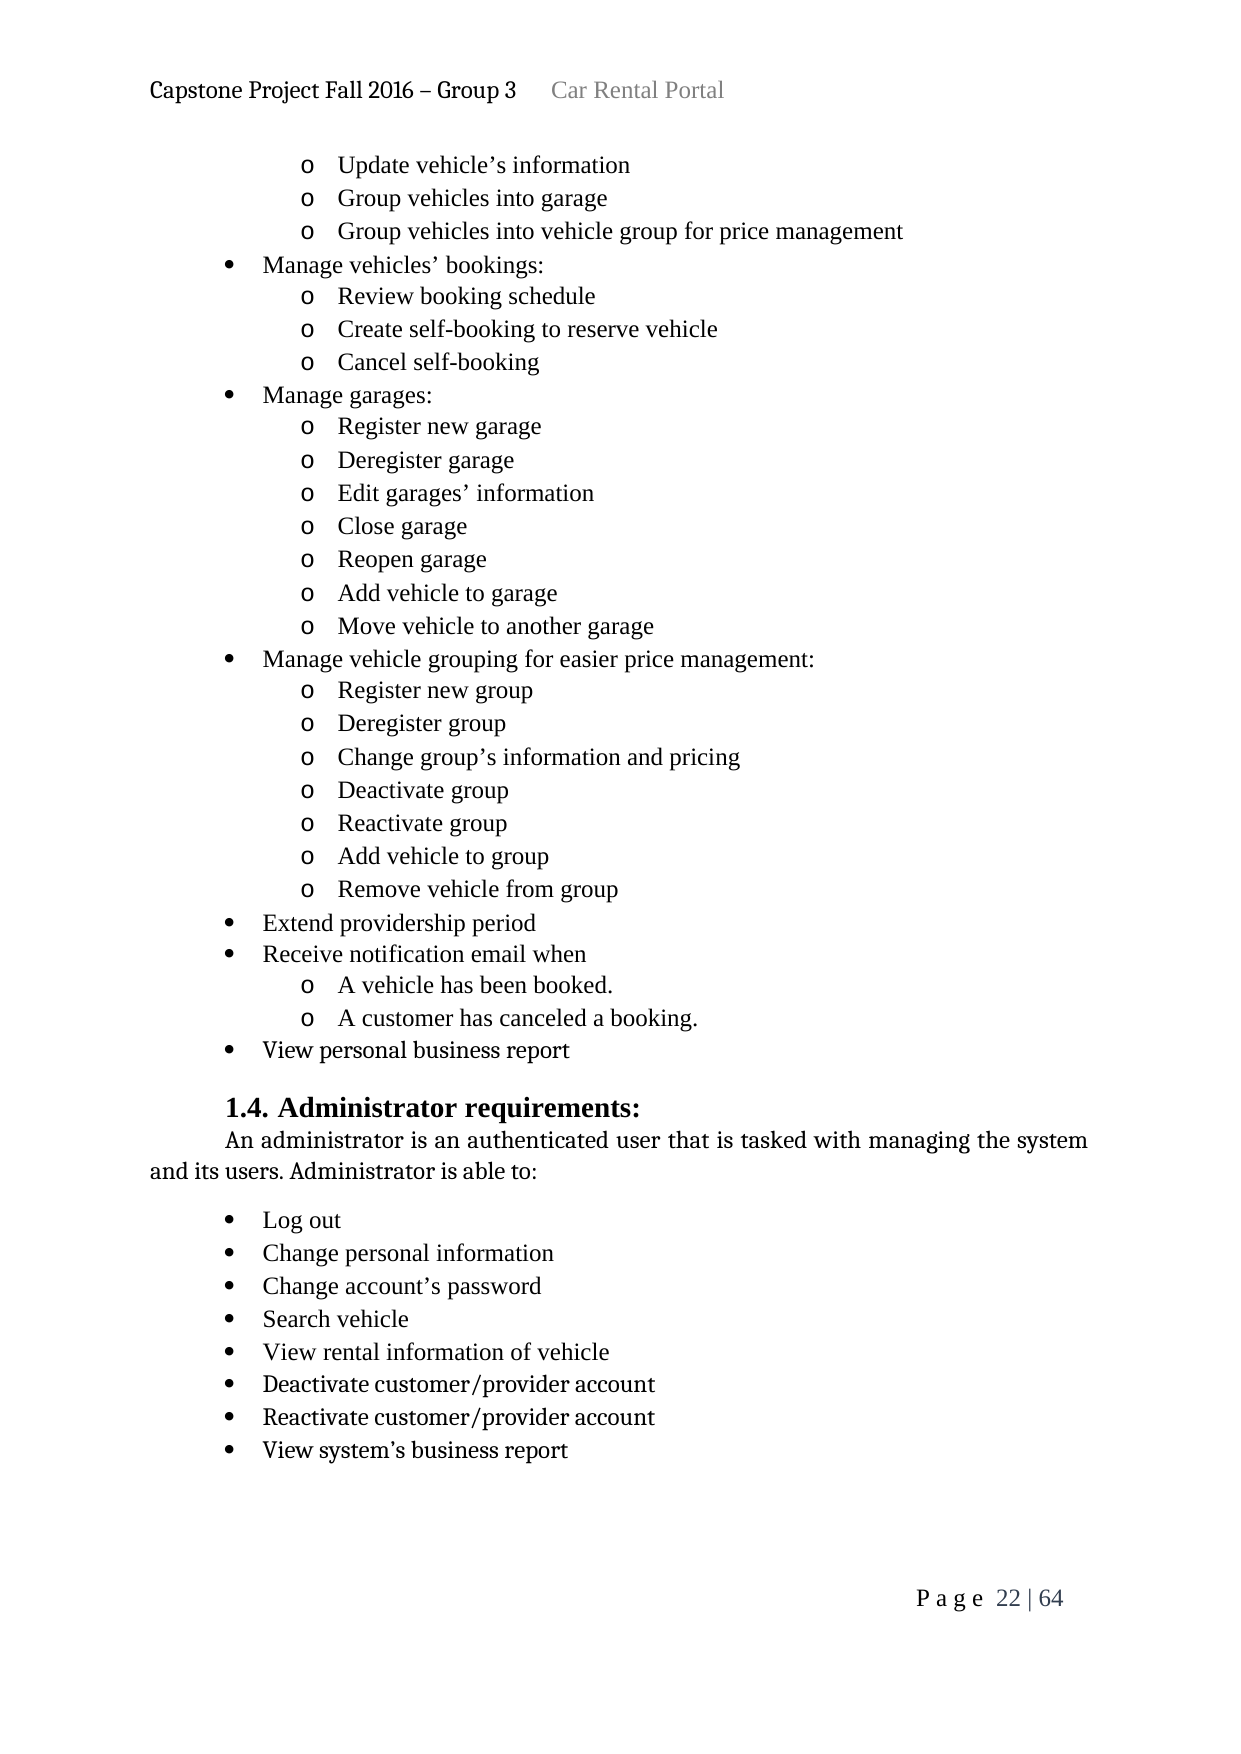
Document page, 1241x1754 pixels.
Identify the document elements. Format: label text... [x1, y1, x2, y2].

list Cancel self-booking [300, 347, 1090, 378]
list Reactivate group [300, 808, 1090, 839]
text An administrator is an authenticated user that is tasked with managing the system and its users. Administrator is able to: [150, 1126, 1090, 1186]
list Log out [225, 1205, 1090, 1234]
list Receive notification email when [225, 939, 1090, 967]
list Add vehicle to group [300, 841, 1090, 872]
list Manage garages: [225, 380, 1090, 409]
list Create self-booking to reserve vehicle [300, 314, 1090, 345]
list Deactivate group [300, 775, 1090, 806]
list Change account’s password [225, 1271, 1090, 1300]
list Edit garages’ information [300, 478, 1090, 509]
subtitle Administrator requirements: [225, 1090, 1090, 1124]
list Deactivate customer/provider account [225, 1370, 1090, 1399]
list Remove vehicle from group [300, 874, 1090, 905]
list View rental information of vehicle [225, 1337, 1090, 1366]
list Search vehicle [225, 1304, 1090, 1333]
list Group vehicles into garage [300, 183, 1090, 214]
list Manage vehicles’ bookings: [225, 250, 1090, 278]
list Close garage [300, 511, 1090, 542]
list Update vehicle’s information [300, 150, 1090, 181]
list Register new garage [300, 411, 1090, 442]
list View system’s business report [225, 1436, 1090, 1465]
list Move vehicle to another garage [300, 611, 1090, 642]
list Reopen garage [300, 544, 1090, 575]
list Deregister group [300, 708, 1090, 739]
list Change personal information [225, 1238, 1090, 1267]
list View personal business report [225, 1036, 1090, 1065]
list Manage vehicle grouping for easier price management: [225, 644, 1090, 673]
list Group vehicles into vehicle group for price management [300, 216, 1090, 247]
list A customer has canceled a booking. [300, 1003, 1090, 1034]
list Review booking schedule [300, 281, 1090, 312]
list A vehicle has been booked. [300, 970, 1090, 1001]
list Reactivate customer/provider account [225, 1403, 1090, 1432]
list Register new group [300, 675, 1090, 706]
list Extend providership period [225, 908, 1090, 936]
list Add vehicle to garage [300, 578, 1090, 608]
list Deregister garage [300, 445, 1090, 476]
list Change group’s information and pricing [300, 742, 1090, 772]
